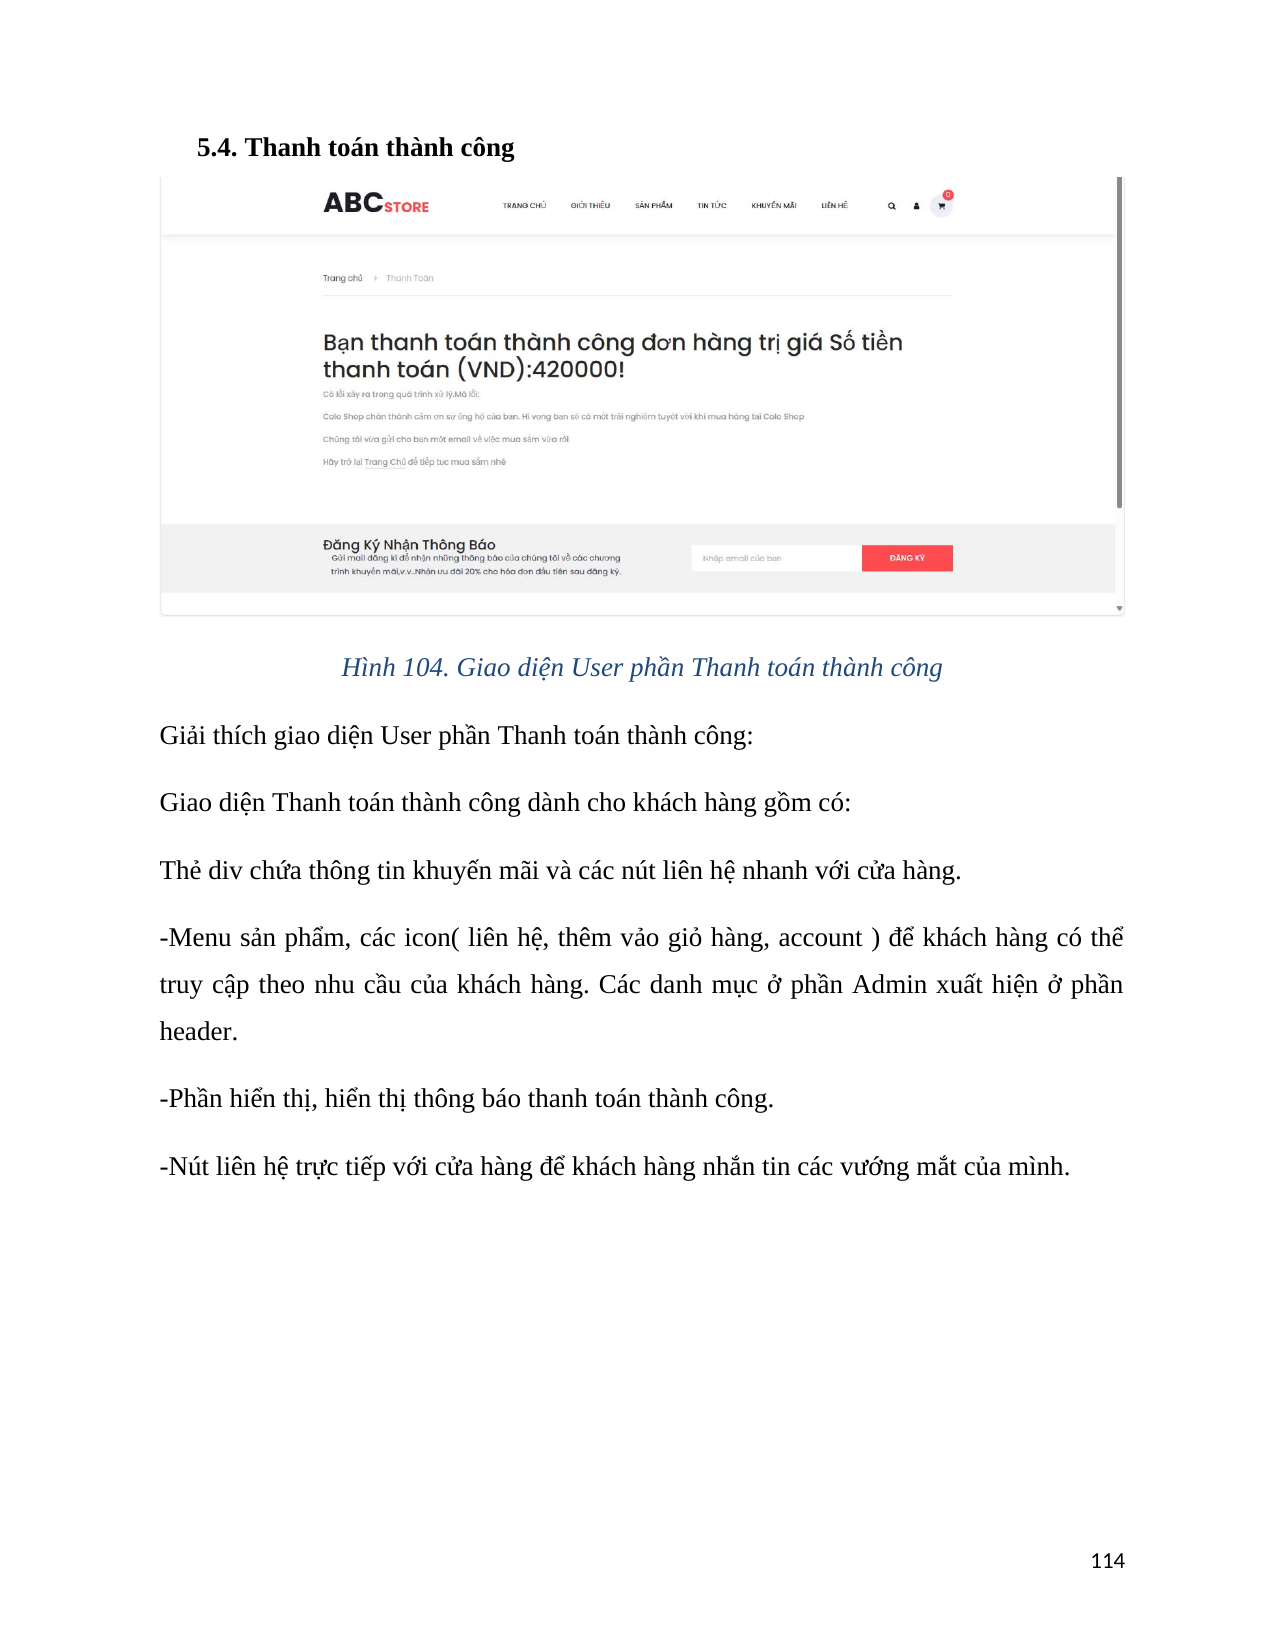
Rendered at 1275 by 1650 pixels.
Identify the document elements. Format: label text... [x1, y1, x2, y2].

text Thẻ div chứa thông tin khuyến mãi và các nút liên hệ nhanh với cửa hàng. [159, 854, 1125, 885]
text -Phần hiển thị, hiển thị thông báo thanh toán thành công. [159, 1082, 1125, 1113]
subtitle Thanh toán thành công [197, 131, 1125, 162]
picture [159, 177, 1125, 617]
text -Menu sản phẩm, các icon( liên hệ, thêm vảo giỏ hàng, account ) để khách hàng có thể truy cập theo nhu cầu của khách hàng. Các danh mục ở phần Admin xuất hiện ở phần header. [159, 921, 1125, 1046]
text Giải thích giao diện User phần Thanh toán thành công: [159, 719, 1125, 750]
text Hình 104. Giao diện User phần Thanh toán thành công [159, 651, 1125, 682]
text -Nút liên hệ trực tiếp với cửa hàng để khách hàng nhắn tin các vướng mắt của mình. [159, 1149, 1125, 1181]
text Giao diện Thanh toán thành công dành cho khách hàng gồm có: [159, 786, 1125, 817]
